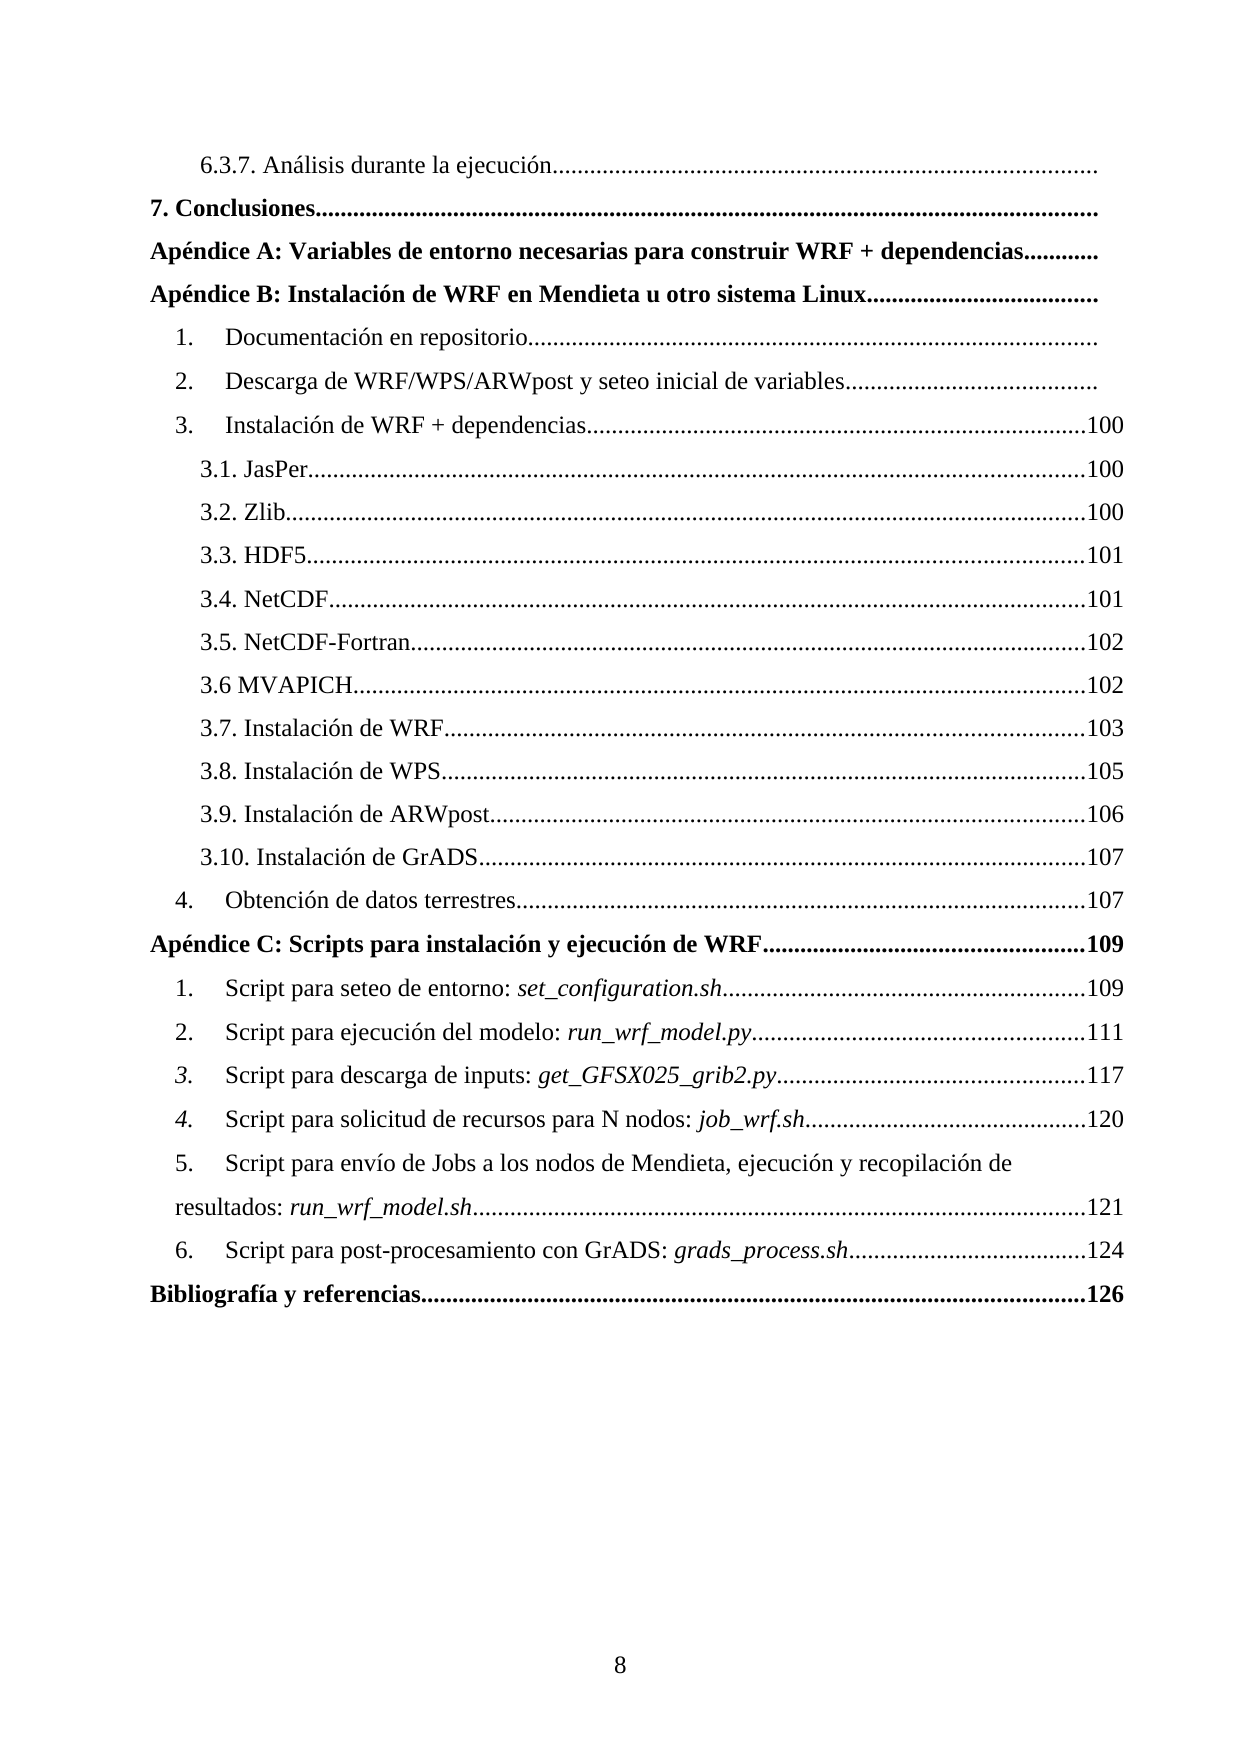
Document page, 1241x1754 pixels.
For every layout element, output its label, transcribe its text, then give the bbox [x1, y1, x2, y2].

text 3. Instalación de WRF + dependencias 100 [175, 410, 1090, 439]
text 3.6 MVAPICH 102 [200, 670, 1090, 699]
text 3.9. Instalación de ARWpost 106 [200, 799, 1090, 828]
text 6. Script para post-procesamiento con GrADS: grads_process.sh 124 [175, 1235, 1090, 1263]
text Bibliografía y referencias 126 [150, 1279, 1090, 1307]
text 3.10. Instalación de GrADS 107 [200, 842, 1090, 871]
text 2. Descarga de WRF/WPS/ARWpost y seteo inicial de variables 98 [175, 366, 1090, 395]
text 7. Conclusiones 92 [150, 193, 1090, 222]
text 1. Script para seteo de entorno: set_configuration.sh 109 [175, 973, 1090, 1001]
text 4. Obtención de datos terrestres 107 [175, 886, 1090, 914]
text Apéndice B: Instalación de WRF en Mendieta u otro sistema Linux 98 [150, 279, 1090, 308]
text 4. Script para solicitud de recursos para N nodos: job_wrf.sh 120 [175, 1104, 1090, 1133]
text Apéndice C: Scripts para instalación y ejecución de WRF 109 [150, 929, 1090, 958]
text 3.3. HDF5 101 [200, 541, 1090, 569]
text 1. Documentación en repositorio 98 [175, 322, 1090, 351]
text 5. Script para envío de Jobs a los nodos de Mendieta, ejecución y recopilación de resultados: run_wrf_model.sh 121 [175, 1148, 1090, 1220]
text 3.2. Zlib 100 [200, 497, 1090, 526]
text 2. Script para ejecución del modelo: run_wrf_model.py 111 [175, 1017, 1090, 1045]
text 3.5. NetCDF-Fortran 102 [200, 627, 1090, 656]
text 3. Script para descarga de inputs: get_GFSX025_grib2.py 117 [175, 1061, 1090, 1089]
text 3.8. Instalación de WPS 105 [200, 756, 1090, 785]
text 3.1. JasPer 100 [200, 454, 1090, 483]
text 3.7. Instalación de WRF 103 [200, 713, 1090, 742]
text 6.3.7. Análisis durante la ejecución 86 [200, 150, 1090, 179]
text Apéndice A: Variables de entorno necesarias para construir WRF + dependencias 96 [150, 236, 1090, 265]
text 3.4. NetCDF 101 [200, 584, 1090, 612]
